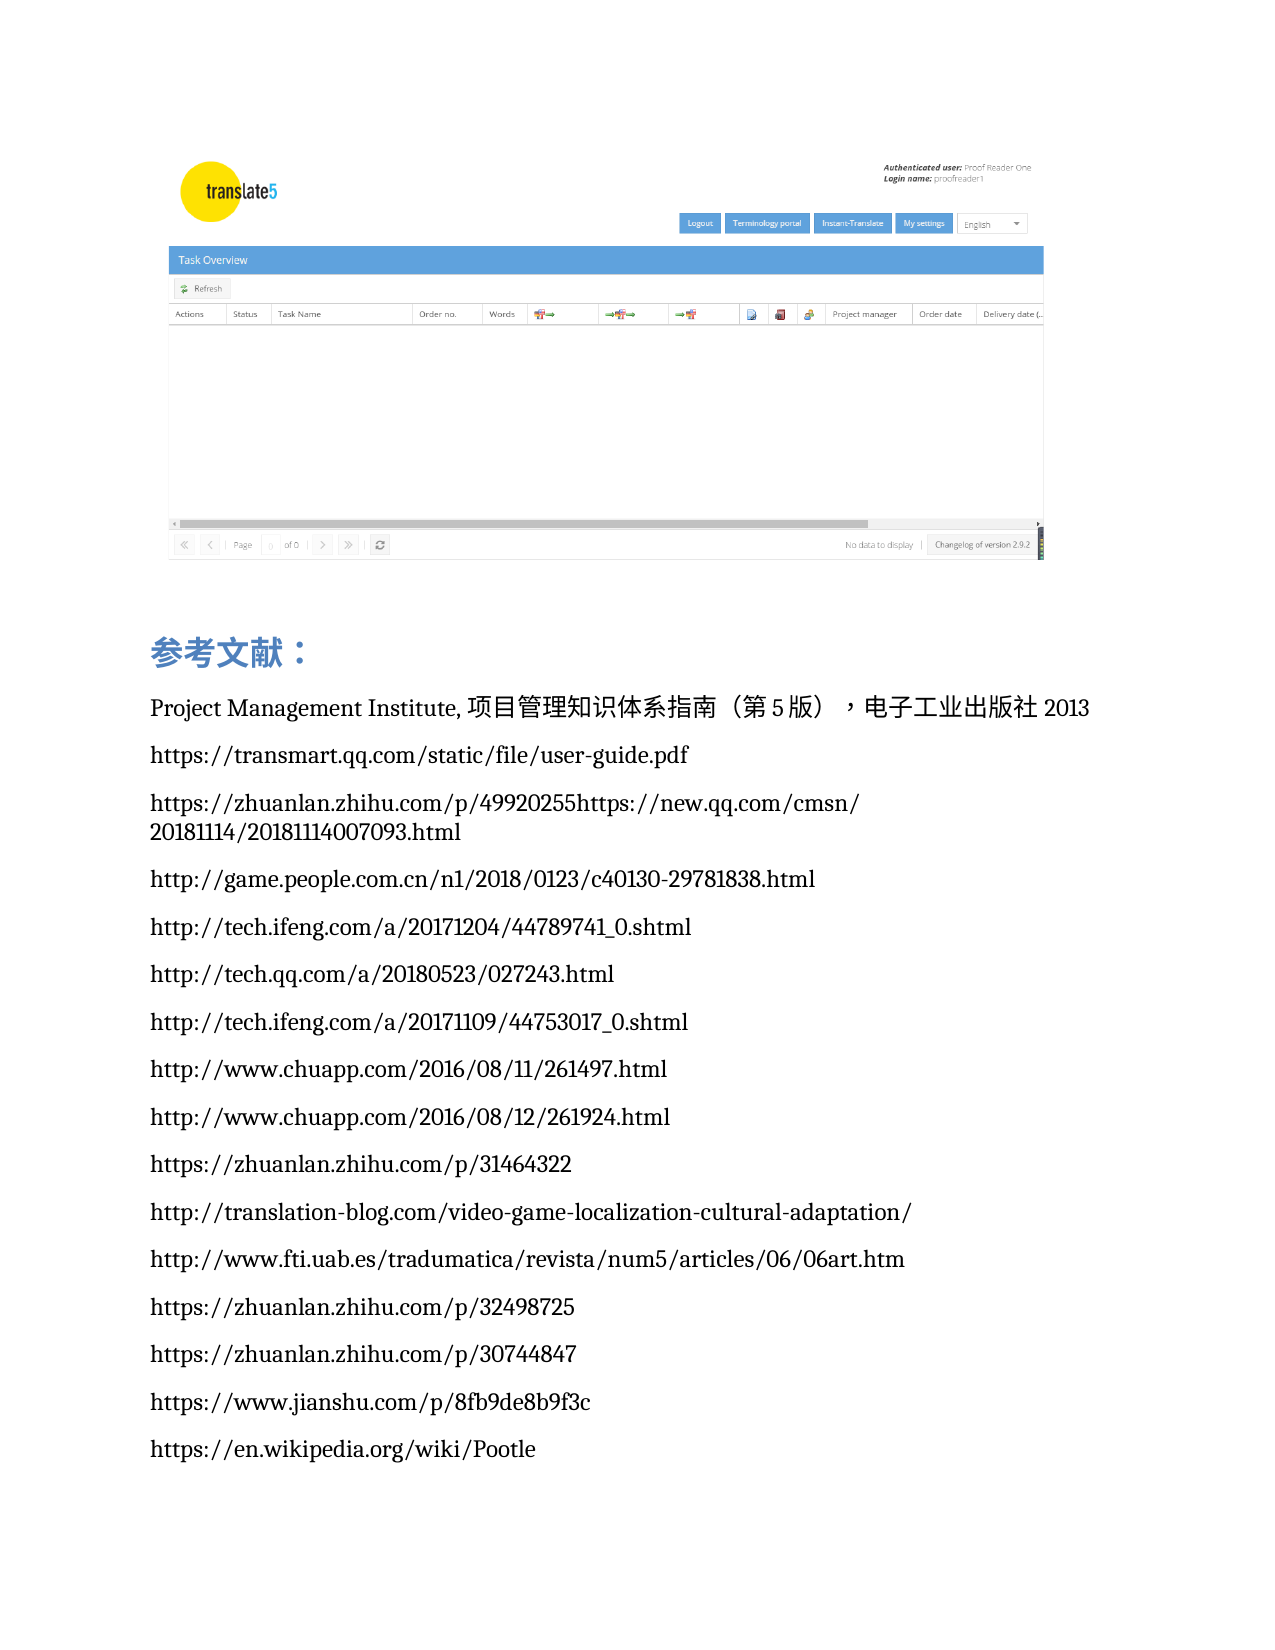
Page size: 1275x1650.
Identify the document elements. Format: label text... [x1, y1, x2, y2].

text http://translation-blog.com/video-game-localization-cultural-adaptation/ [150, 1198, 1125, 1226]
text http://tech.ifeng.com/a/20171109/44753017_0.shtml [150, 1008, 1125, 1036]
text http://tech.ifeng.com/a/20171204/44789741_0.shtml [150, 913, 1125, 941]
picture [168, 150, 1044, 560]
text http://www.chuapp.com/2016/08/11/261497.html [150, 1055, 1125, 1084]
text http://tech.qq.com/a/20180523/027243.html [150, 960, 1125, 989]
text https://zhuanlan.zhihu.com/p/31464322 [150, 1150, 1125, 1179]
text https://zhuanlan.zhihu.com/p/49920255https://new.qq.com/cmsn/20181114/20181114007093.html [150, 789, 1125, 846]
text http://game.people.com.cn/n1/2018/0123/c40130-29781838.html [150, 865, 1125, 894]
text https://transmart.qq.com/static/file/user-guide.pdf [150, 741, 1125, 770]
subtitle 参考文献： [150, 630, 1125, 675]
text http://www.chuapp.com/2016/08/12/261924.html [150, 1103, 1125, 1131]
text https://zhuanlan.zhihu.com/p/32498725 [150, 1293, 1125, 1321]
text http://www.fti.uab.es/tradumatica/revista/num5/articles/06/06art.htm [150, 1245, 1125, 1274]
text https://zhuanlan.zhihu.com/p/30744847 [150, 1340, 1125, 1369]
text https://www.jianshu.com/p/8fb9de8b9f3c [150, 1388, 1125, 1416]
text https://en.wikipedia.org/wiki/Pootle [150, 1435, 1125, 1464]
text Project Management Institute, 项目管理知识体系指南（第5版），电子工业出版社 2013 [150, 694, 1125, 723]
